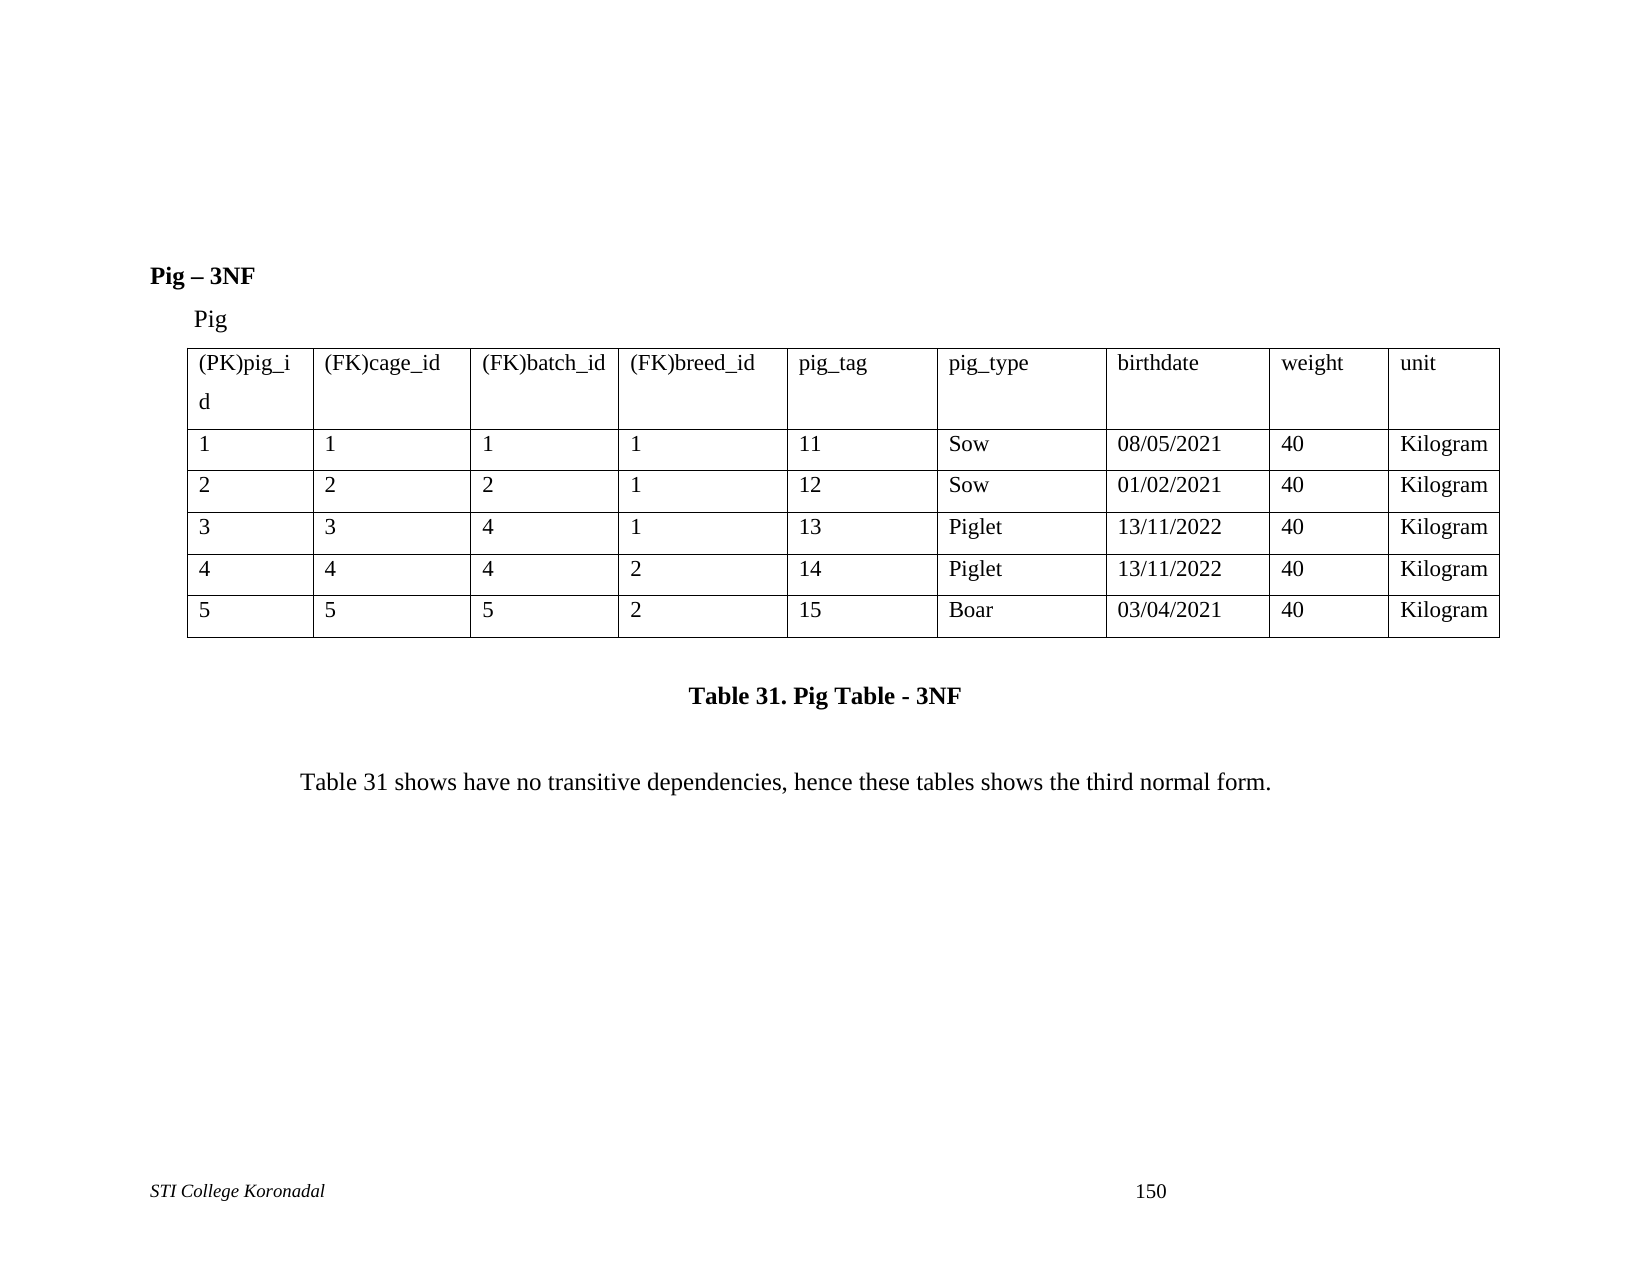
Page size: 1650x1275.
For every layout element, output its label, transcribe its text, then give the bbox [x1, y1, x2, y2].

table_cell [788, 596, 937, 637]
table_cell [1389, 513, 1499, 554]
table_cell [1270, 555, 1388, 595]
text Table 31 shows have no transitive dependencies, hence these tables shows the third normal form. [300, 767, 1500, 796]
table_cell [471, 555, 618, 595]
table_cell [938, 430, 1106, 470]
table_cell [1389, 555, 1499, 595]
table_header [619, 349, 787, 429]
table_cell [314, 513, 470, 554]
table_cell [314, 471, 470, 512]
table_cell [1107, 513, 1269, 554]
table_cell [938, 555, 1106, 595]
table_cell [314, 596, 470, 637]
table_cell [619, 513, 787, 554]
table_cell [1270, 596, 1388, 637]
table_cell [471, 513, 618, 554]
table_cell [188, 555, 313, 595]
text Pig [150, 304, 1500, 333]
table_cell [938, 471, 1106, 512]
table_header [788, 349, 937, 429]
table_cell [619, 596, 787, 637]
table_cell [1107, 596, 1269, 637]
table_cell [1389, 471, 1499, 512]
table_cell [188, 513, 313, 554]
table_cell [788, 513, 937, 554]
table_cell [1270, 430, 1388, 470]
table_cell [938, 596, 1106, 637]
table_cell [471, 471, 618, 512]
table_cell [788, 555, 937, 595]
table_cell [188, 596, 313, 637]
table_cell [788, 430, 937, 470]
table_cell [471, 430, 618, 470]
text Pig – 3NF [150, 261, 1500, 290]
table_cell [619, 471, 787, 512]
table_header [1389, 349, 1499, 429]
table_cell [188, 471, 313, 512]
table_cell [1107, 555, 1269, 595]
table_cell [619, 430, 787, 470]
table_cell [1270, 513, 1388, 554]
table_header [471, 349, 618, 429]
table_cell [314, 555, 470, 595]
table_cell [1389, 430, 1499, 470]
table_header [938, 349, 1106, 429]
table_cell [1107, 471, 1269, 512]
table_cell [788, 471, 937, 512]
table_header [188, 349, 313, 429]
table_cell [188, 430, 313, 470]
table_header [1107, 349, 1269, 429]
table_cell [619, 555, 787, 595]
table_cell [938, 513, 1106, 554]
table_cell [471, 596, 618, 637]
text Table 31. Pig Table - 3NF [150, 681, 1500, 710]
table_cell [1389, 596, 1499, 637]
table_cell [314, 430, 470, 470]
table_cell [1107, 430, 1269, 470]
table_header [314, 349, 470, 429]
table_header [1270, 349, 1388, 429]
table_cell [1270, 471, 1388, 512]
